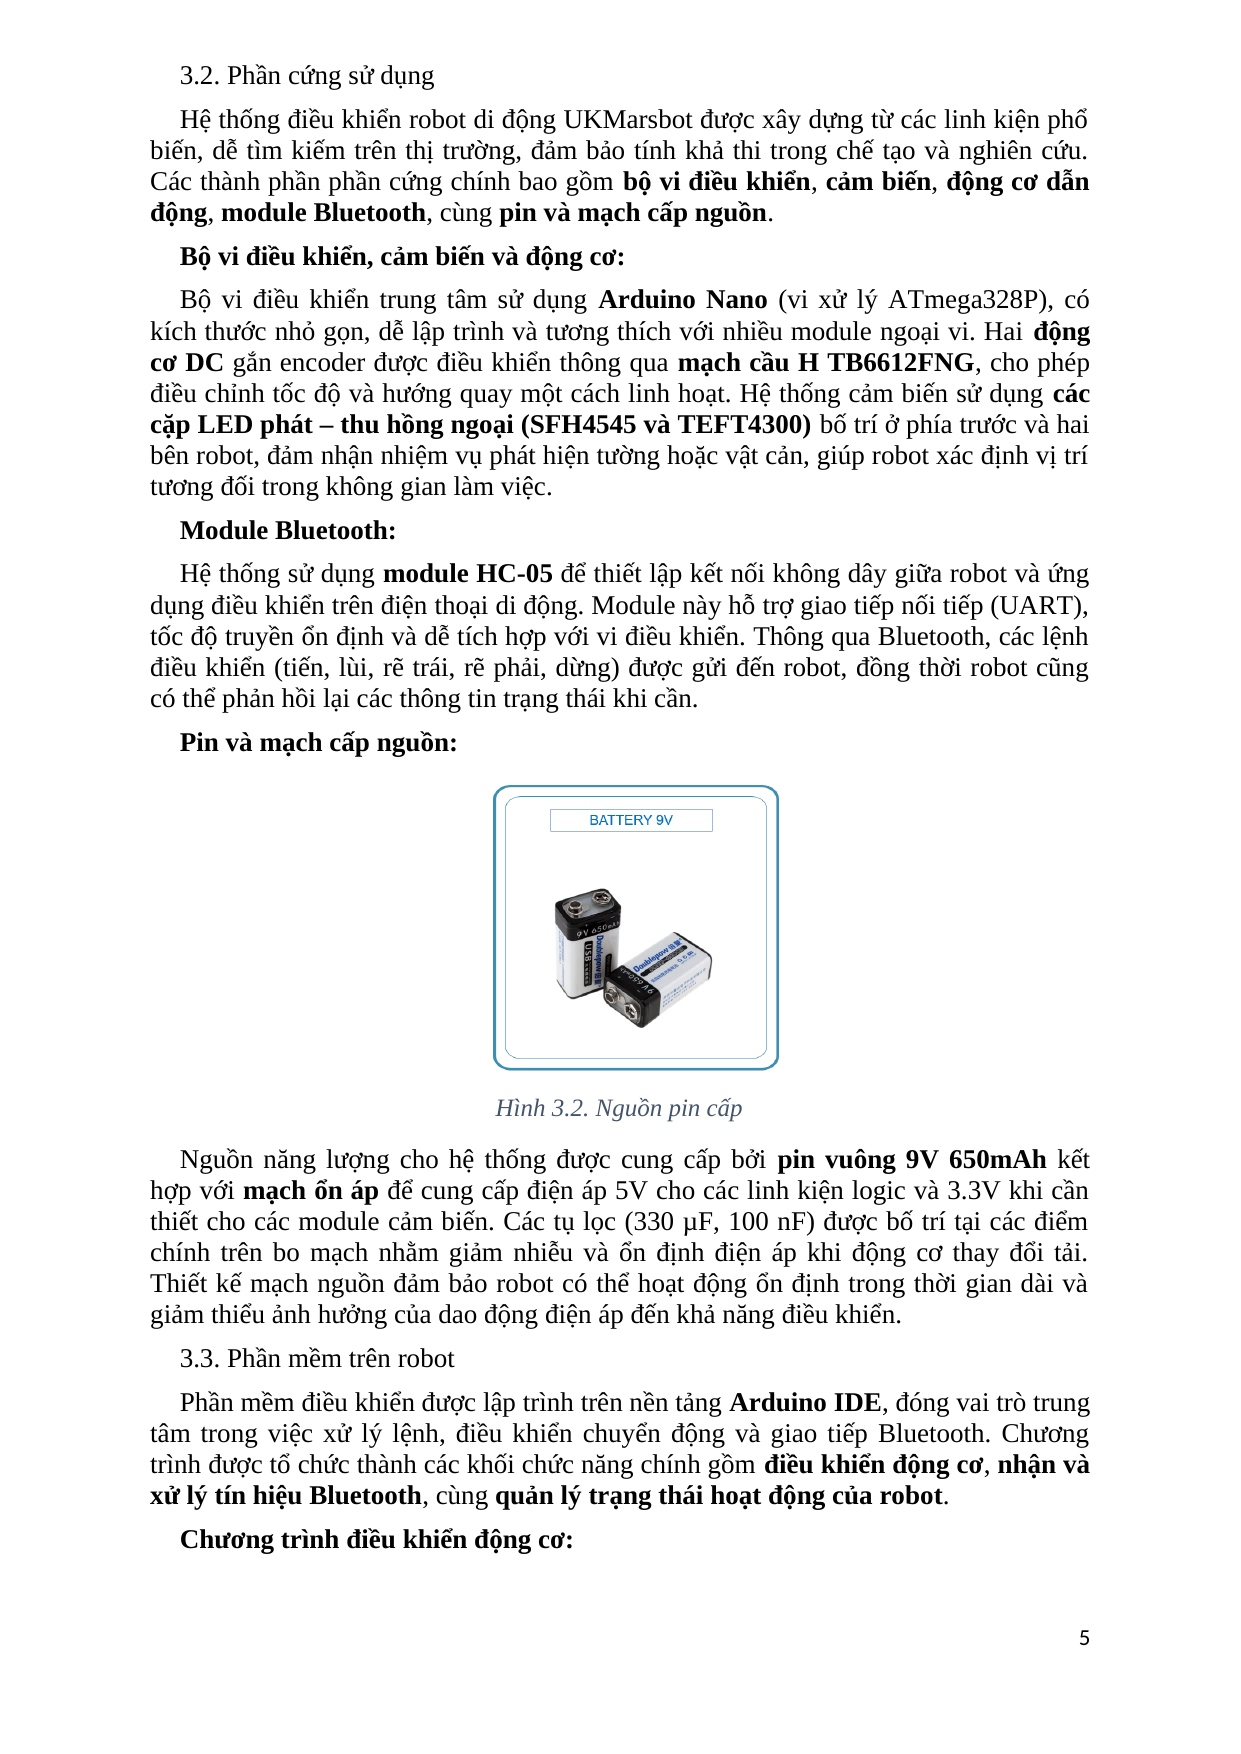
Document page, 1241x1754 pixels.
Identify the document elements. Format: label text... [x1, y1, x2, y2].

text Chương trình điều khiển động cơ: [150, 1523, 1090, 1554]
text Pin và mạch cấp nguồn: [150, 726, 1090, 757]
text Hệ thống điều khiển robot di động UKMarsbot được xây dựng từ các linh kiện phổ biến, dễ tìm kiếm trên thị trường, đảm bảo tính khả thi trong chế tạo và nghiên cứu. Các thành phần phần cứng chính bao gồm bộ vi điều khiển, cảm biến, động cơ dẫn động, module Bluetooth, cùng pin và mạch cấp nguồn. [150, 103, 1090, 227]
text Bộ vi điều khiển, cảm biến và động cơ: [150, 240, 1090, 271]
text Module Bluetooth: [150, 514, 1090, 545]
picture [475, 769, 795, 1081]
subtitle 3.3. Phần mềm trên robot [150, 1342, 1090, 1373]
text Hệ thống sử dụng module HC-05 để thiết lập kết nối không dây giữa robot và ứng dụng điều khiển trên điện thoại di động. Module này hỗ trợ giao tiếp nối tiếp (UART), tốc độ truyền ổn định và dễ tích hợp với vi điều khiển. Thông qua Bluetooth, các lệnh điều khiển (tiến, lùi, rẽ trái, rẽ phải, dừng) được gửi đến robot, đồng thời robot cũng có thể phản hồi lại các thông tin trạng thái khi cần. [150, 558, 1090, 713]
text Nguồn năng lượng cho hệ thống được cung cấp bởi pin vuông 9V 650mAh kết hợp với mạch ổn áp để cung cấp điện áp 5V cho các linh kiện logic và 3.3V khi cần thiết cho các module cảm biến. Các tụ lọc (330 µF, 100 nF) được bố trí tại các điểm chính trên bo mạch nhằm giảm nhiễu và ổn định điện áp khi động cơ thay đổi tải. Thiết kế mạch nguồn đảm bảo robot có thể hoạt động ổn định trong thời gian dài và giảm thiểu ảnh hưởng của dao động điện áp đến khả năng điều khiển. [150, 1143, 1090, 1330]
text Hình 3.2. Nguồn pin cấp [150, 1093, 1090, 1122]
subtitle 3.2. Phần cứng sử dụng [150, 59, 1090, 90]
text Phần mềm điều khiển được lập trình trên nền tảng Arduino IDE, đóng vai trò trung tâm trong việc xử lý lệnh, điều khiển chuyển động và giao tiếp Bluetooth. Chương trình được tổ chức thành các khối chức năng chính gồm điều khiển động cơ, nhận và xử lý tín hiệu Bluetooth, cùng quản lý trạng thái hoạt động của robot. [150, 1386, 1090, 1511]
text Bộ vi điều khiển trung tâm sử dụng Arduino Nano (vi xử lý ATmega328P), có kích thước nhỏ gọn, dễ lập trình và tương thích với nhiều module ngoại vi. Hai động cơ DC gắn encoder được điều khiển thông qua mạch cầu H TB6612FNG, cho phép điều chỉnh tốc độ và hướng quay một cách linh hoạt. Hệ thống cảm biến sử dụng các cặp LED phát – thu hồng ngoại (SFH4545 và TEFT4300) bố trí ở phía trước và hai bên robot, đảm nhận nhiệm vụ phát hiện tường hoặc vật cản, giúp robot xác định vị trí tương đối trong không gian làm việc. [150, 283, 1090, 501]
